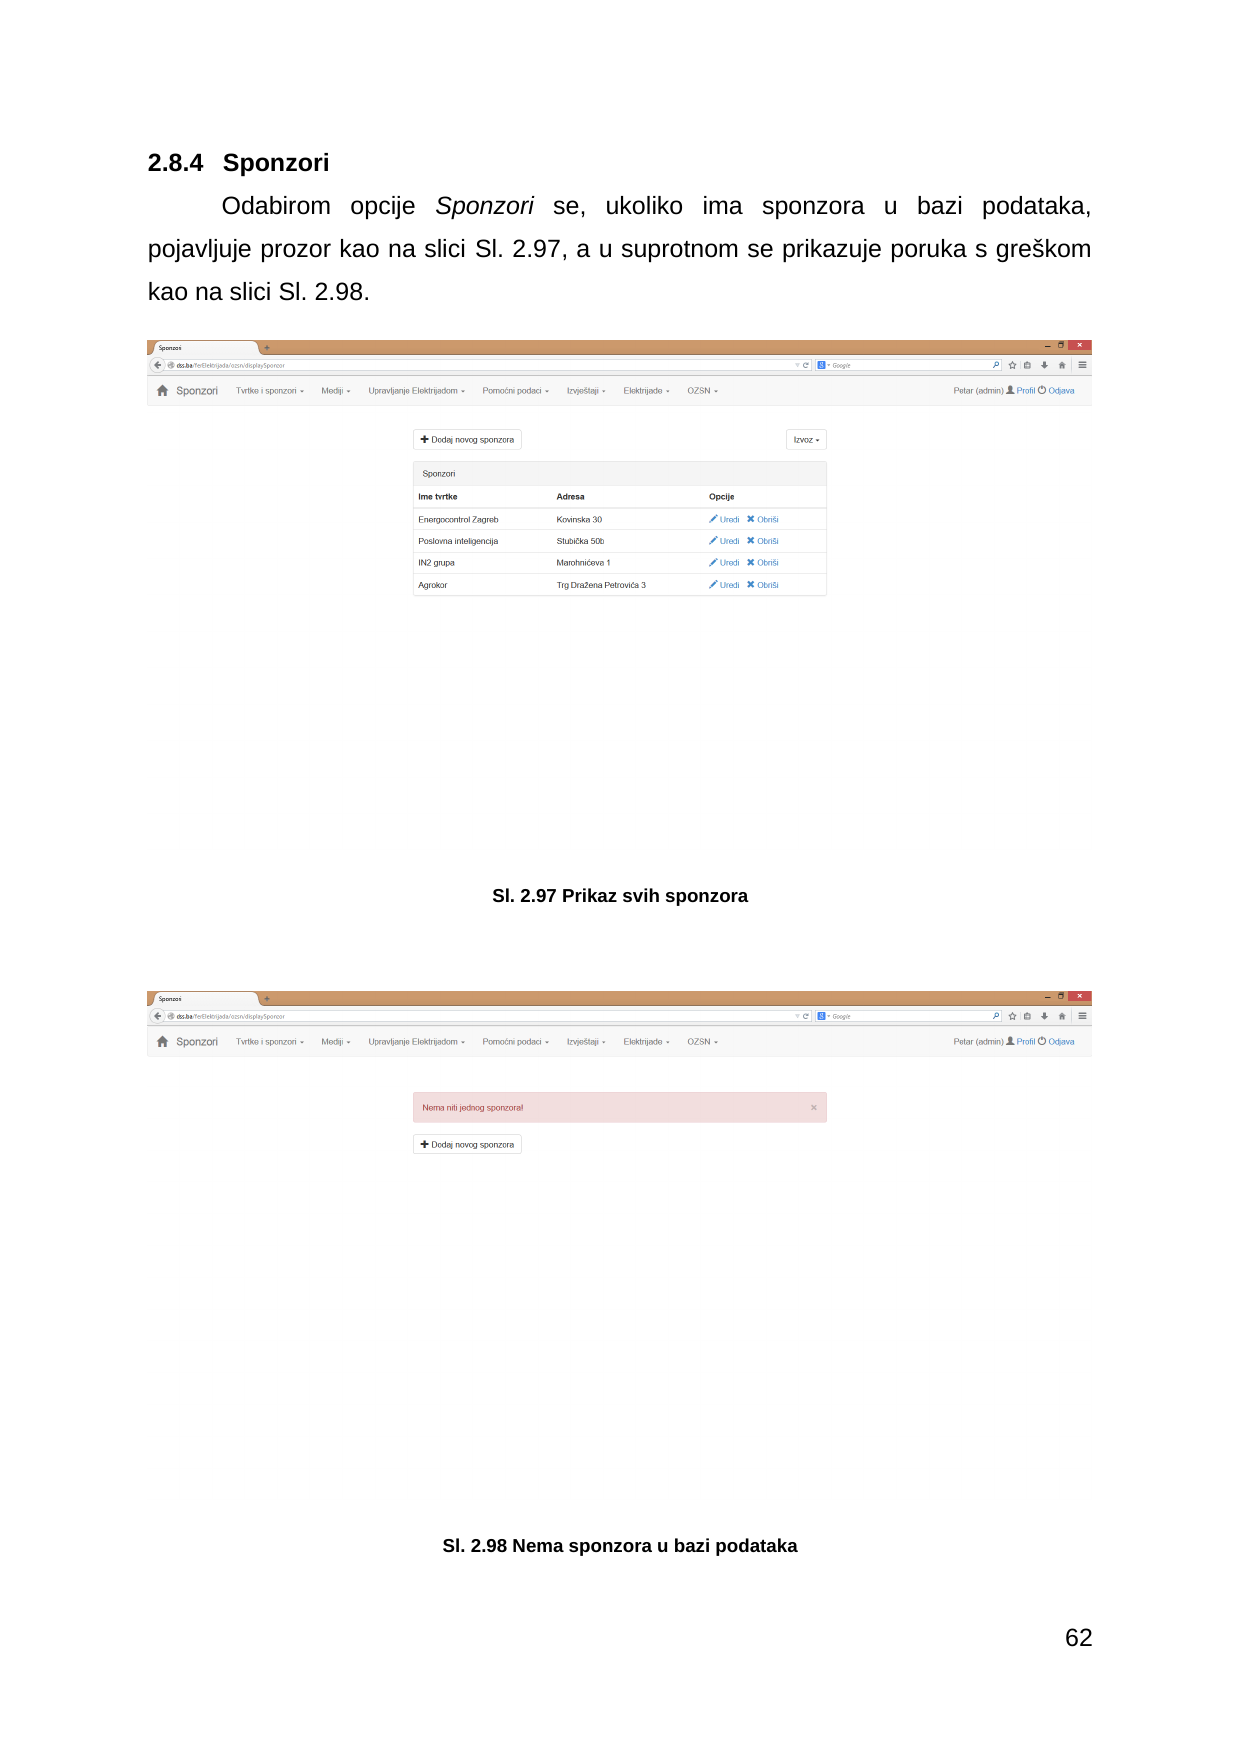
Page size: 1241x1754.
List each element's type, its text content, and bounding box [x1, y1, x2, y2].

text Sl. 2.98 Nema sponzora u bazi podataka [148, 1535, 1093, 1557]
text Sl. 2.97 Prikaz svih sponzora [148, 885, 1093, 906]
text Odabirom opcije Sponzori se, ukoliko ima sponzora u bazi podataka, pojavljuje prozor kao na slici Sl. 2.60, a u suprotnom se prikazuje poruka s greškom kao na slici Sl. 2.61. [148, 191, 1093, 306]
picture [147, 340, 1092, 850]
picture [147, 991, 1092, 1500]
subtitle Sponzori [148, 148, 1093, 176]
